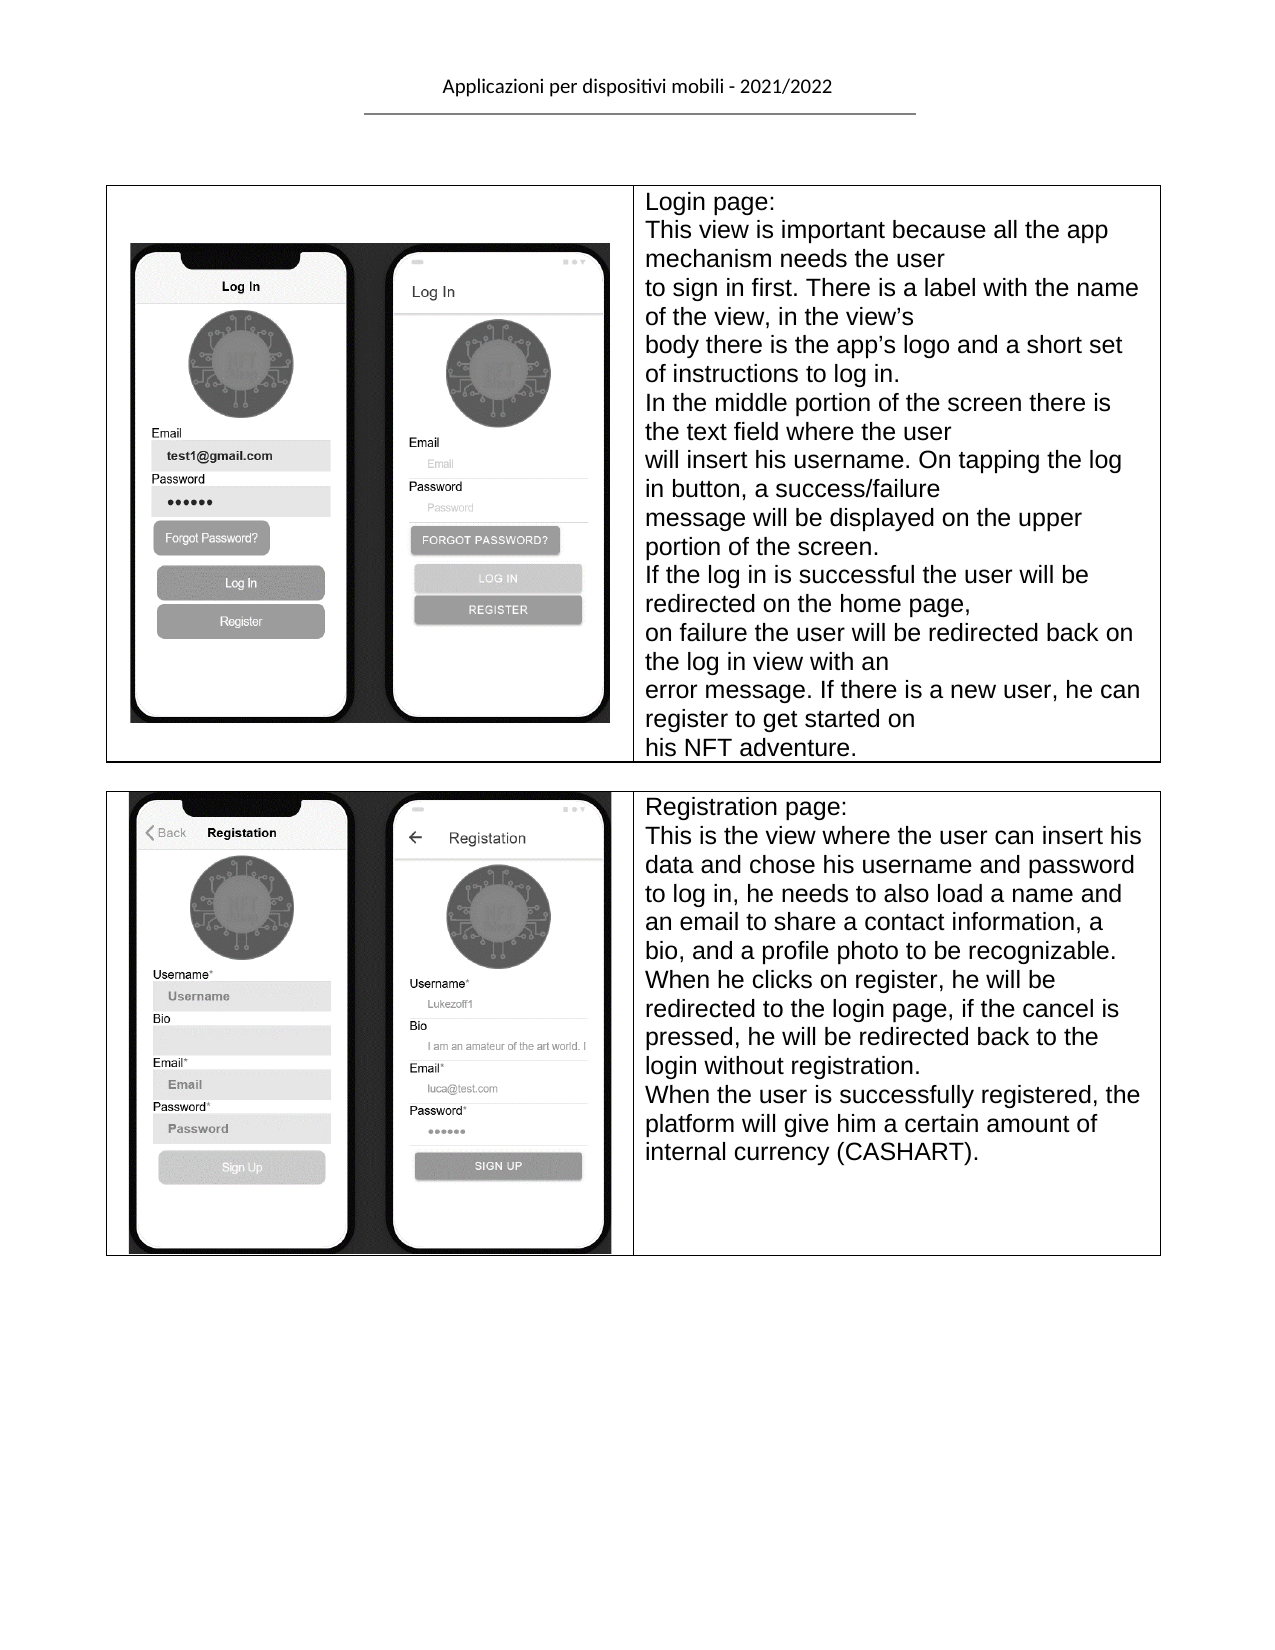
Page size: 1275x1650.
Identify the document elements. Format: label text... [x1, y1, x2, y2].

picture [128, 792, 612, 1254]
table_header [107, 186, 633, 761]
table_header [107, 792, 633, 1255]
table_header Registration page: This is the view where the user can insert his data and chose his username and password to log in, he needs to also load a name and an email to share a contact information, a bio, and a profile photo to be recognizable. When he clicks on register, he will be redirected to the login page, if the cancel is pressed, he will be redirected back to the login without registration. When the user is successfully registered, the platform will give him a certain amount of internal currency (CASHART). [634, 792, 1160, 1255]
picture [130, 243, 610, 723]
table_header Login page: This view is important because all the app mechanism needs the user to sign in first. There is a label with the name of the view, in the view’s body there is the app’s logo and a short set of instructions to log in. In the middle portion of the screen there is the text field where the user will insert his username. On tapping the log in button, a success/failure message will be displayed on the upper portion of the screen. If the log in is successful the user will be redirected on the home page, on failure the user will be redirected back on the log in view with an error message. If there is a new user, he can register to get started on his NFT adventure. [634, 186, 1160, 761]
